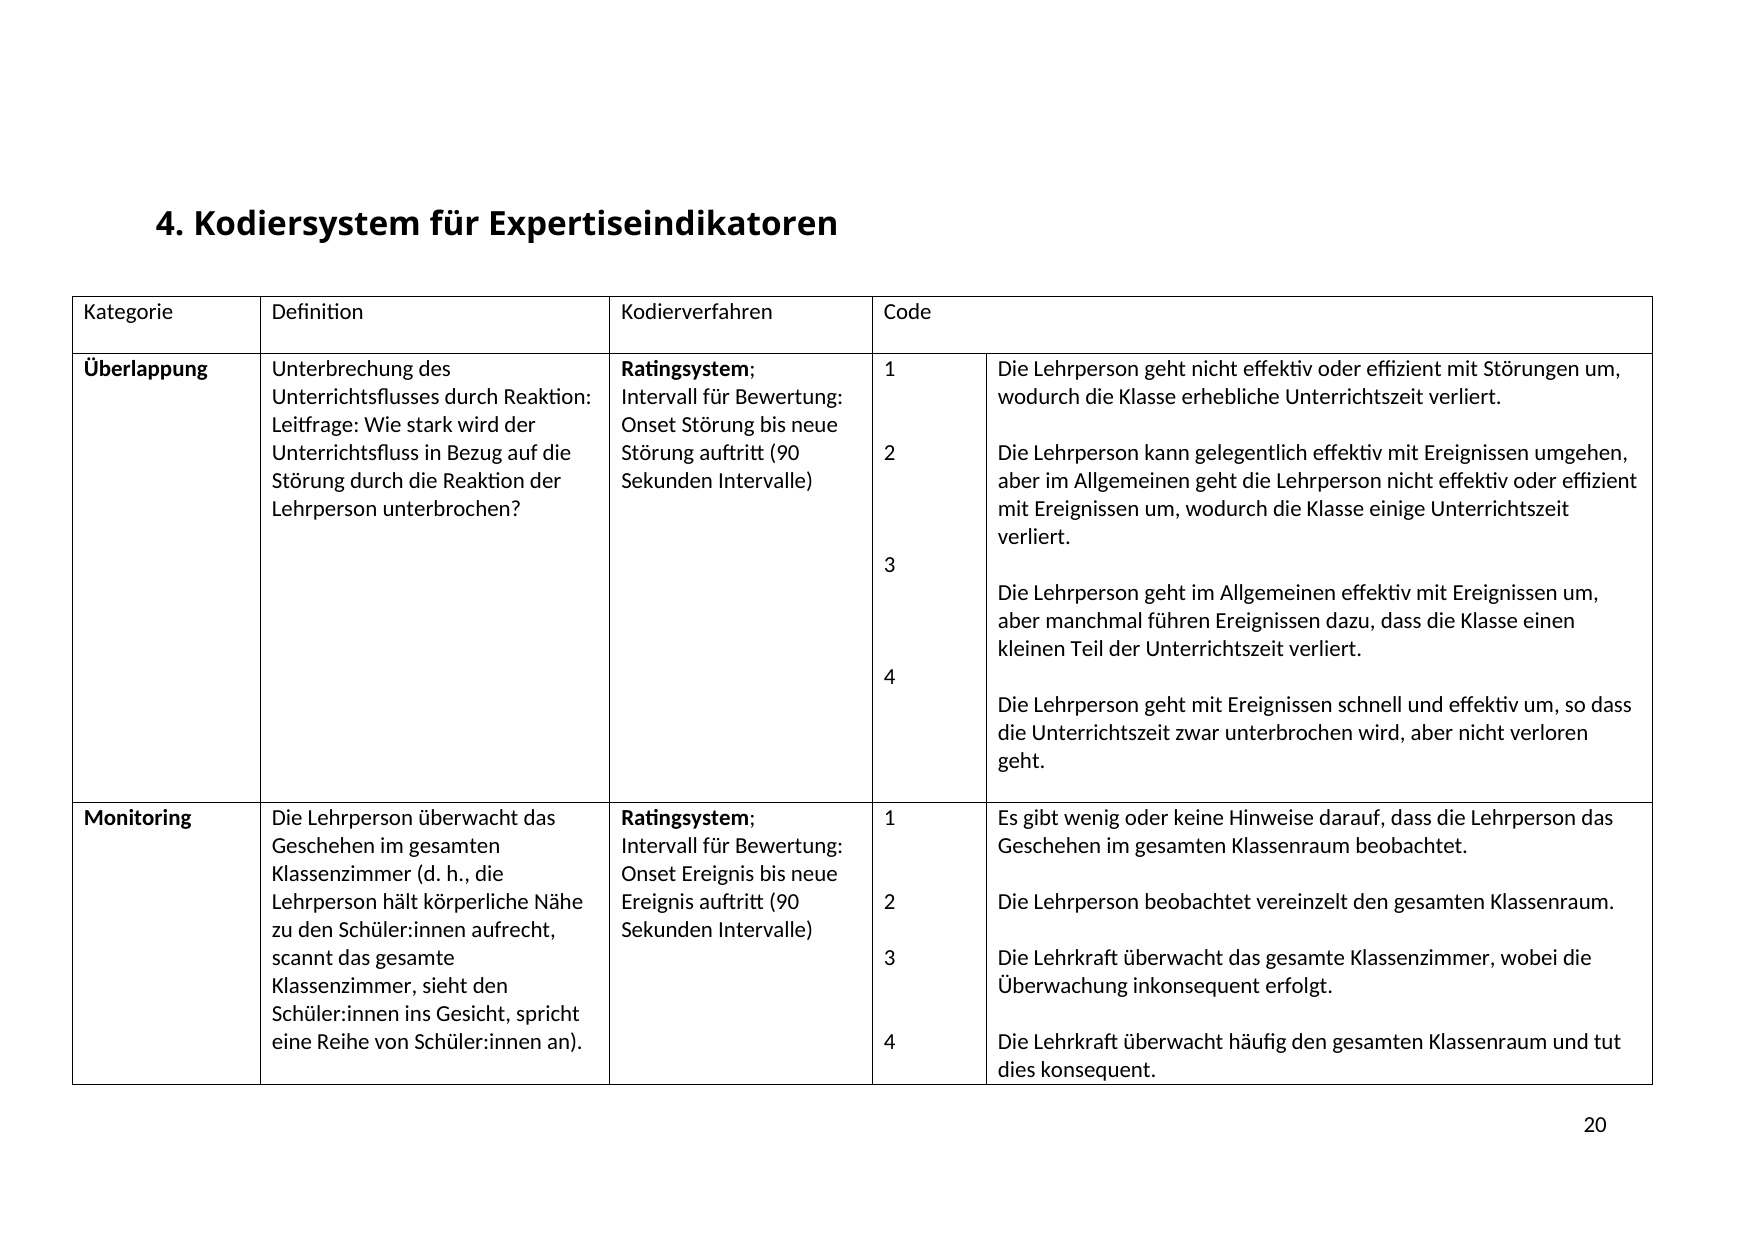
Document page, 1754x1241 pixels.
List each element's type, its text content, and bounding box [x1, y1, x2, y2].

table_cell Ratingsystem; Intervall für Bewertung: Onset Störung bis neue Störung auftritt (90 Sekunden Intervalle) [610, 354, 872, 802]
table_cell 1 2 3 4 [873, 803, 986, 1083]
table_header Definition [261, 297, 609, 353]
table_header Kodierverfahren [610, 297, 872, 353]
table_cell Monitoring [73, 803, 260, 1083]
table_cell Unterbrechung des Unterrichtsflusses durch Reaktion: Leitfrage: Wie stark wird der Unterrichtsfluss in Bezug auf die Störung durch die Reaktion der Lehrperson unterbrochen? [261, 354, 609, 802]
table_cell Die Lehrperson überwacht das Geschehen im gesamten Klassenzimmer (d. h., die Lehrperson hält körperliche Nähe zu den Schüler:innen aufrecht, scannt das gesamte Klassenzimmer, sieht den Schüler:innen ins Gesicht, spricht eine Reihe von Schüler:innen an). [261, 803, 609, 1083]
table_cell Überlappung [73, 354, 260, 802]
table_cell Ratingsystem; Intervall für Bewertung: Onset Ereignis bis neue Ereignis auftritt (90 Sekunden Intervalle) [610, 803, 872, 1083]
table_header Kategorie [73, 297, 260, 353]
table_header Code [873, 297, 1652, 353]
table_cell Die Lehrperson geht nicht effektiv oder effizient mit Störungen um, wodurch die Klasse erhebliche Unterrichtszeit verliert. Die Lehrperson kann gelegentlich effektiv mit Ereignissen umgehen, aber im Allgemeinen geht die Lehrperson nicht effektiv oder effizient mit Ereignissen um, wodurch die Klasse einige Unterrichtszeit verliert. Die Lehrperson geht im Allgemeinen effektiv mit Ereignissen um, aber manchmal führen Ereignissen dazu, dass die Klasse einen kleinen Teil der Unterrichtszeit verliert. Die Lehrperson geht mit Ereignissen schnell und effektiv um, so dass die Unterrichtszeit zwar unterbrochen wird, aber nicht verloren geht. [987, 354, 1652, 802]
table_cell 1 2 3 4 [873, 354, 986, 802]
subtitle Kodiersystem für Expertiseindikatoren [156, 200, 1606, 245]
table_cell Es gibt wenig oder keine Hinweise darauf, dass die Lehrperson das Geschehen im gesamten Klassenraum beobachtet. Die Lehrperson beobachtet vereinzelt den gesamten Klassenraum. Die Lehrkraft überwacht das gesamte Klassenzimmer, wobei die Überwachung inkonsequent erfolgt. Die Lehrkraft überwacht häufig den gesamten Klassenraum und tut dies konsequent. [987, 803, 1652, 1083]
